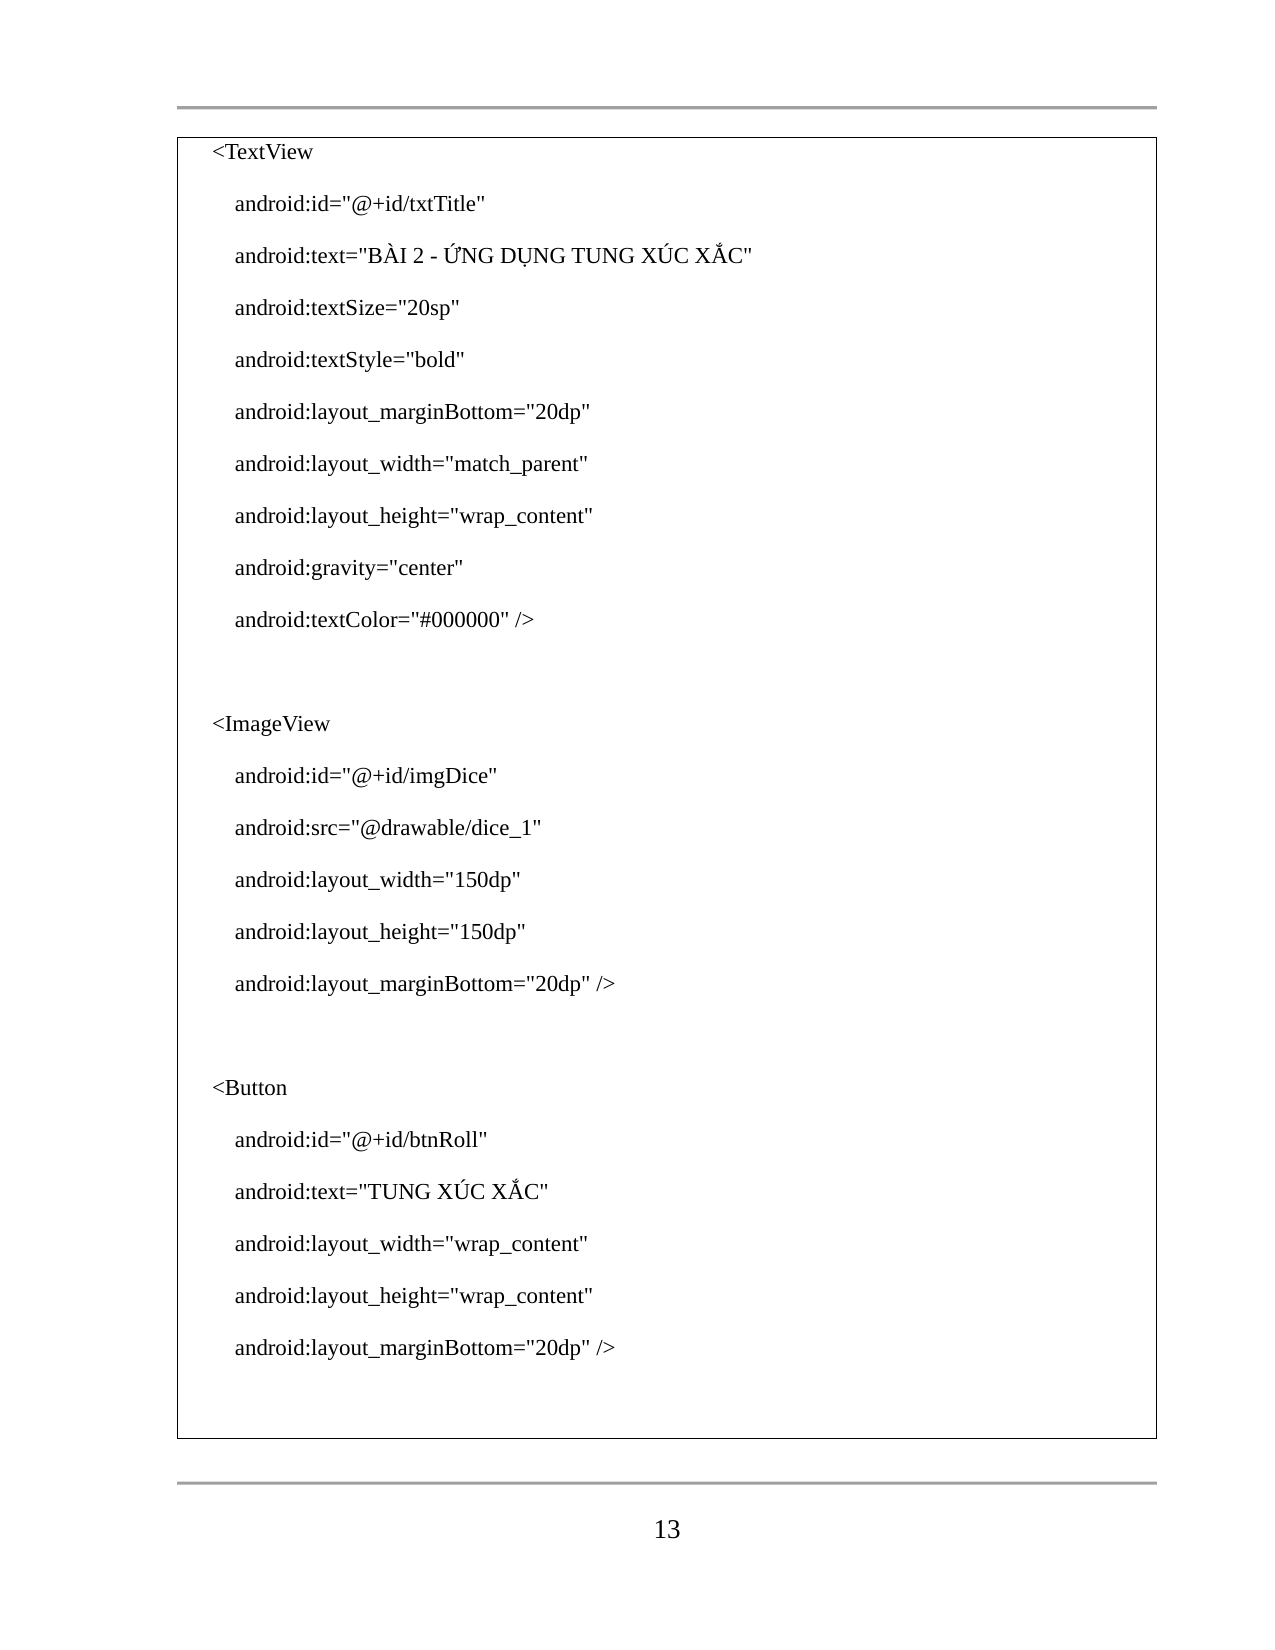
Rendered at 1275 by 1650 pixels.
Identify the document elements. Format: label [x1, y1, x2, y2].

table_header [178, 138, 1156, 1438]
